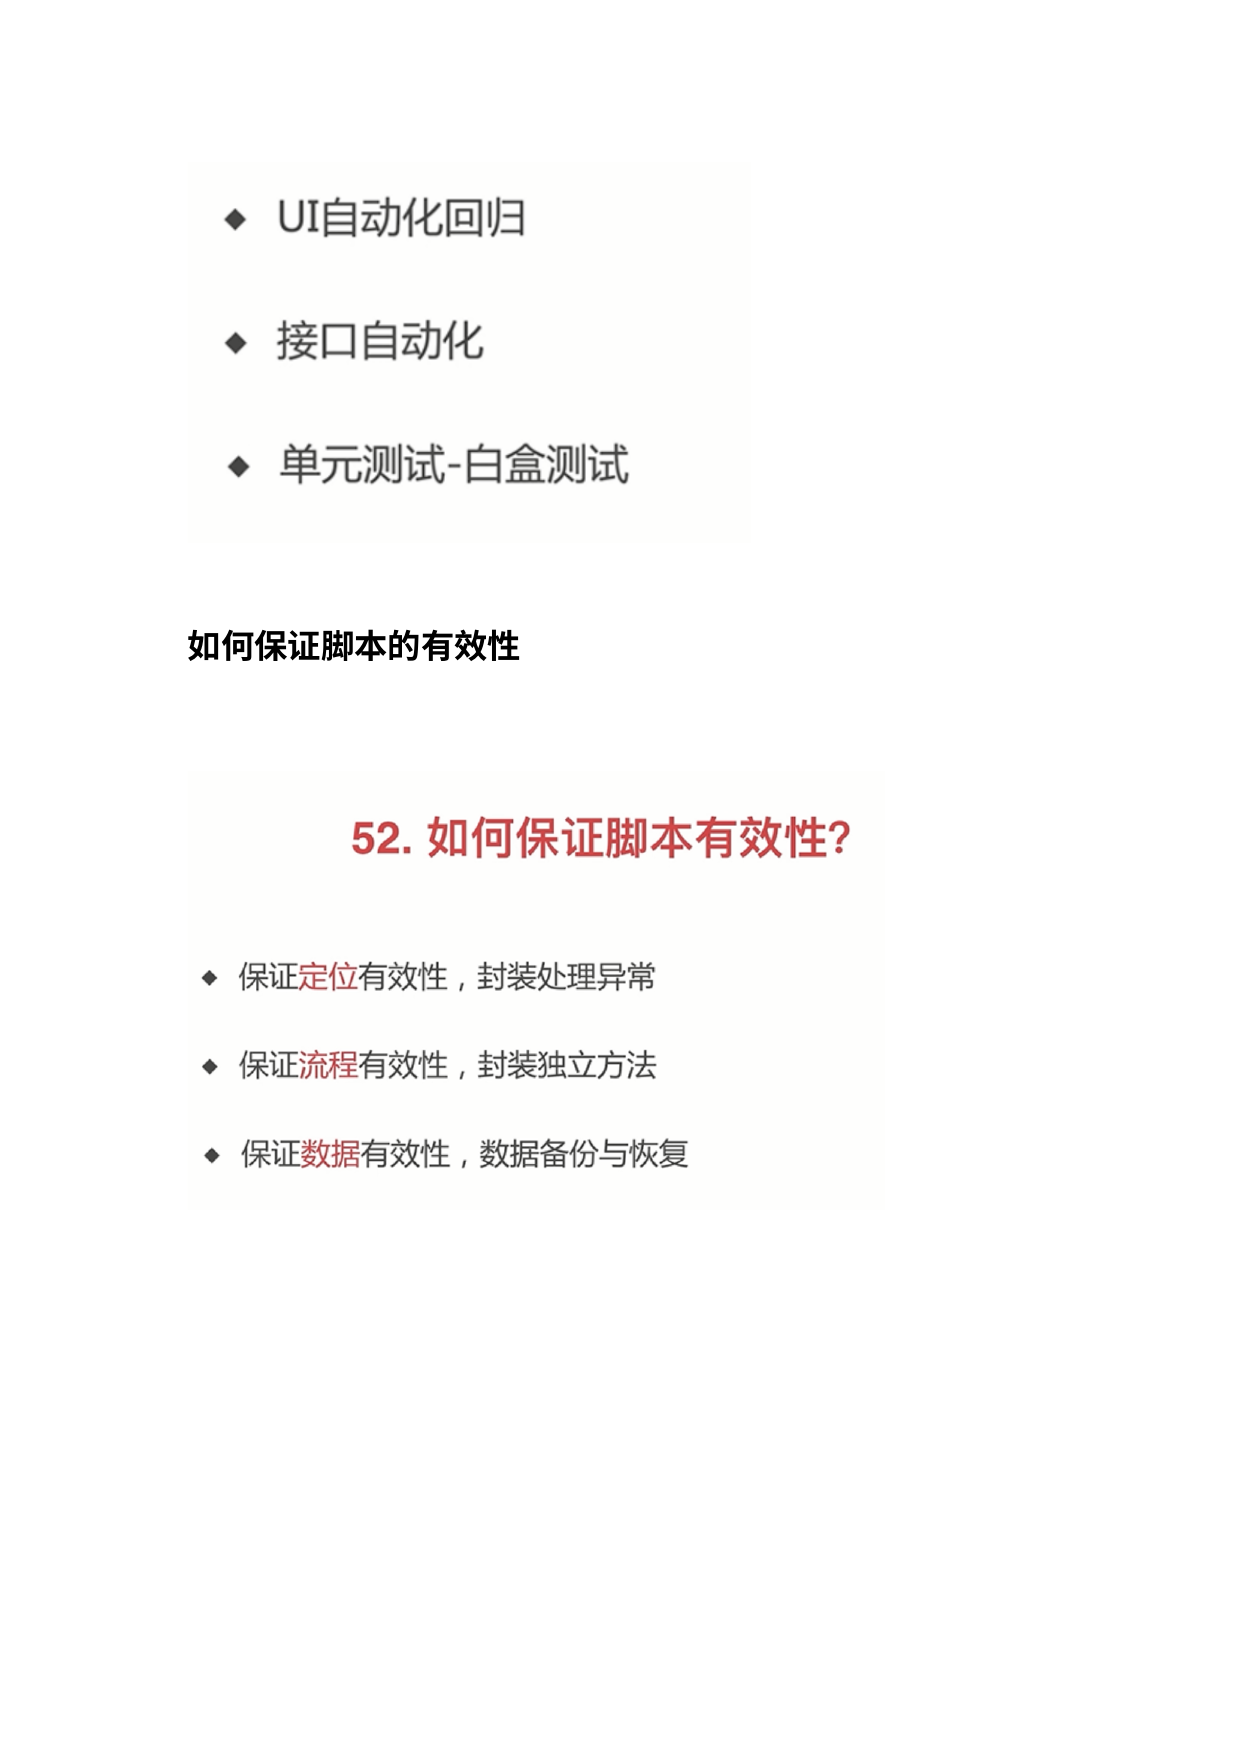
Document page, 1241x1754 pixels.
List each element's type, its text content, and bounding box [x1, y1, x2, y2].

picture [187, 162, 752, 543]
picture [187, 771, 886, 1210]
subtitle 如何保证脚本的有效性 [187, 612, 1053, 677]
